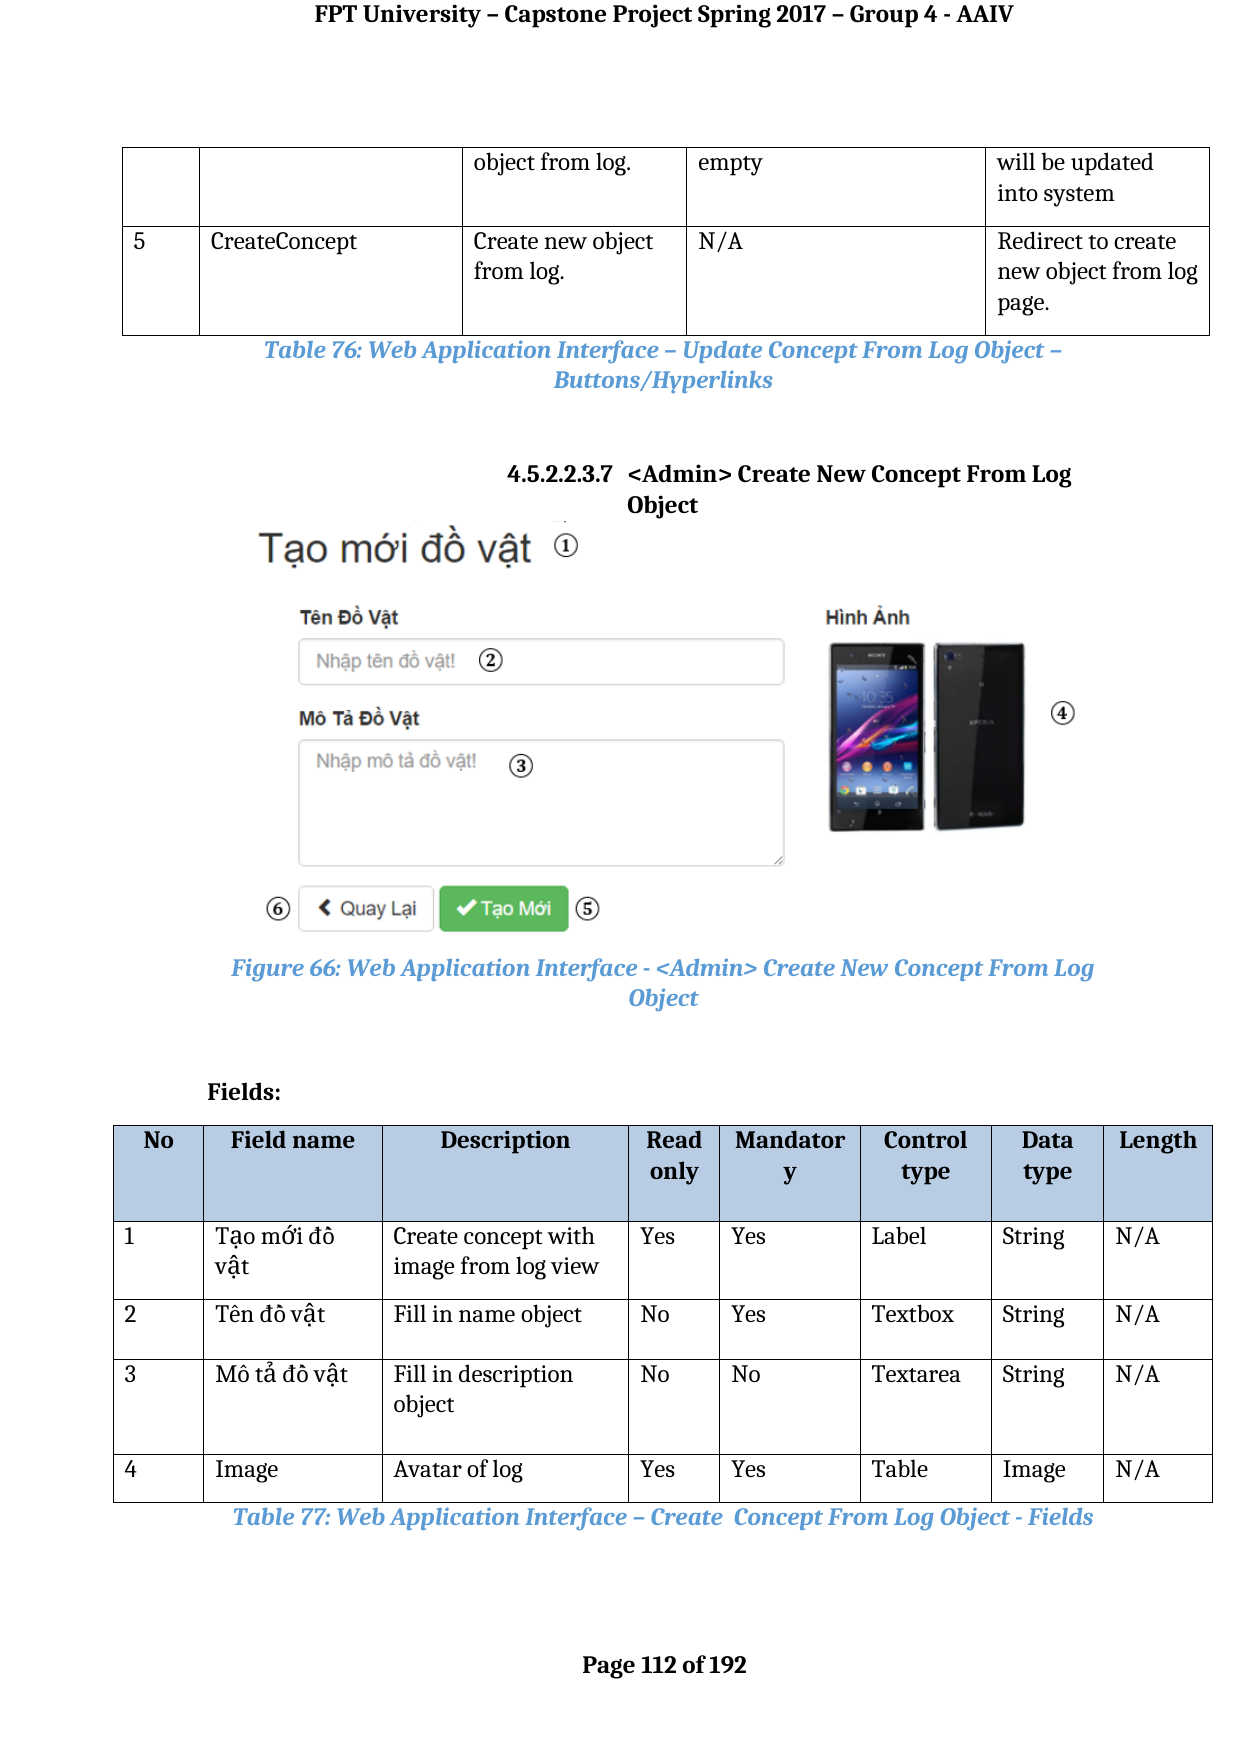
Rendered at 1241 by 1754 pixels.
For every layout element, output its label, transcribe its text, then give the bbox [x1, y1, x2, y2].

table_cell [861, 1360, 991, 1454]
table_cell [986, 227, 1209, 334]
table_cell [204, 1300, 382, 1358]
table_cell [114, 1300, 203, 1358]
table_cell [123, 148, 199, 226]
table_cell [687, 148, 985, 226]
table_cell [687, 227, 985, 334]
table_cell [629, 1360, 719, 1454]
picture [207, 521, 1122, 952]
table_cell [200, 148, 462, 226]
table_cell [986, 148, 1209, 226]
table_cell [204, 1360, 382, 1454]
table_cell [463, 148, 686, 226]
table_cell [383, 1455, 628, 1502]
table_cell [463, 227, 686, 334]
text Table 76: Web Application Interface – Update Concept From Log Object – Buttons/Hyperlinks [207, 336, 1122, 395]
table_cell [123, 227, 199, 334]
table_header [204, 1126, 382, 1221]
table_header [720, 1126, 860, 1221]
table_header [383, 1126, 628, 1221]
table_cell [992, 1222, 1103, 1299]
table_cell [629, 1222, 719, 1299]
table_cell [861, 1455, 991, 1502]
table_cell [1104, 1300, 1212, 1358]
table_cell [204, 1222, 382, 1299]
subtitle <Admin> Create New Concept From Log Object [507, 460, 1122, 519]
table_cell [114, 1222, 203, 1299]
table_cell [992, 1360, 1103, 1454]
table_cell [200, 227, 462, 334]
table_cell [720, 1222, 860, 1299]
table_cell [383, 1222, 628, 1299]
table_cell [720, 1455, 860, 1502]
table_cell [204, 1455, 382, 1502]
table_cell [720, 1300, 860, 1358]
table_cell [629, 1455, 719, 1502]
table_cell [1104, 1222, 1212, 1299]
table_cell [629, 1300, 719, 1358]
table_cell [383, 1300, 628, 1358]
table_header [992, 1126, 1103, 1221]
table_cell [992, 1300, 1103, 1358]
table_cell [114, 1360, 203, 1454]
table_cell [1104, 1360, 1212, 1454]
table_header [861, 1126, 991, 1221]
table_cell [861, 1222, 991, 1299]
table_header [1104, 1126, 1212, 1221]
text Figure 66: Web Application Interface - <Admin> Create New Concept From Log Object [207, 952, 1122, 1013]
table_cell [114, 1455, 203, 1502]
text Fields: [207, 1078, 1122, 1107]
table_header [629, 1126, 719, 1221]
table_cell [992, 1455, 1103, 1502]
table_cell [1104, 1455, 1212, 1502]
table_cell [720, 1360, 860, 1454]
text Table 77: Web Application Interface – Create Concept From Log Object - Fields [207, 1503, 1122, 1532]
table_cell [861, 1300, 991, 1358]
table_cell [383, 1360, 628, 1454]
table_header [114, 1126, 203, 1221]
